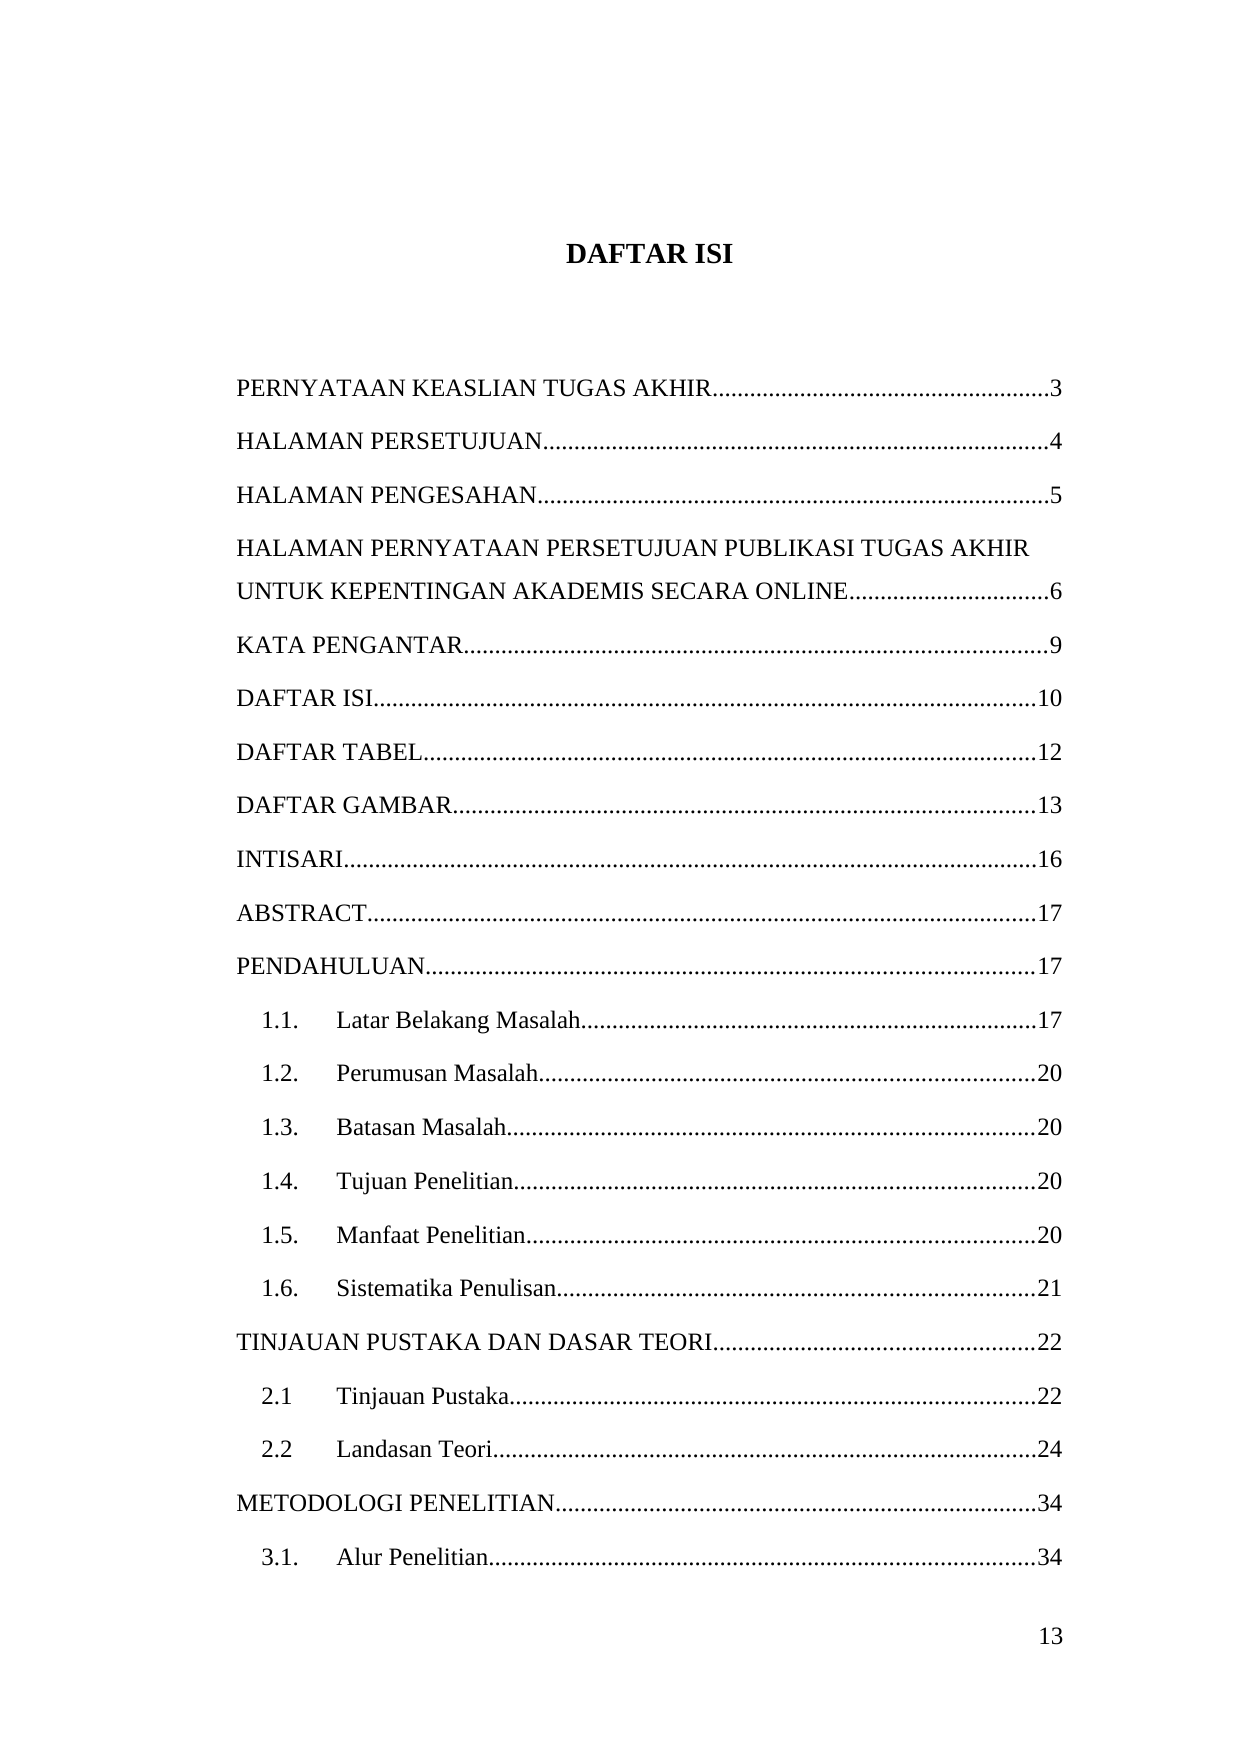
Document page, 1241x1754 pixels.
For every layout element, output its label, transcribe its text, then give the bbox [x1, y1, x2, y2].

subtitle DAFTAR ISI [236, 236, 1063, 270]
